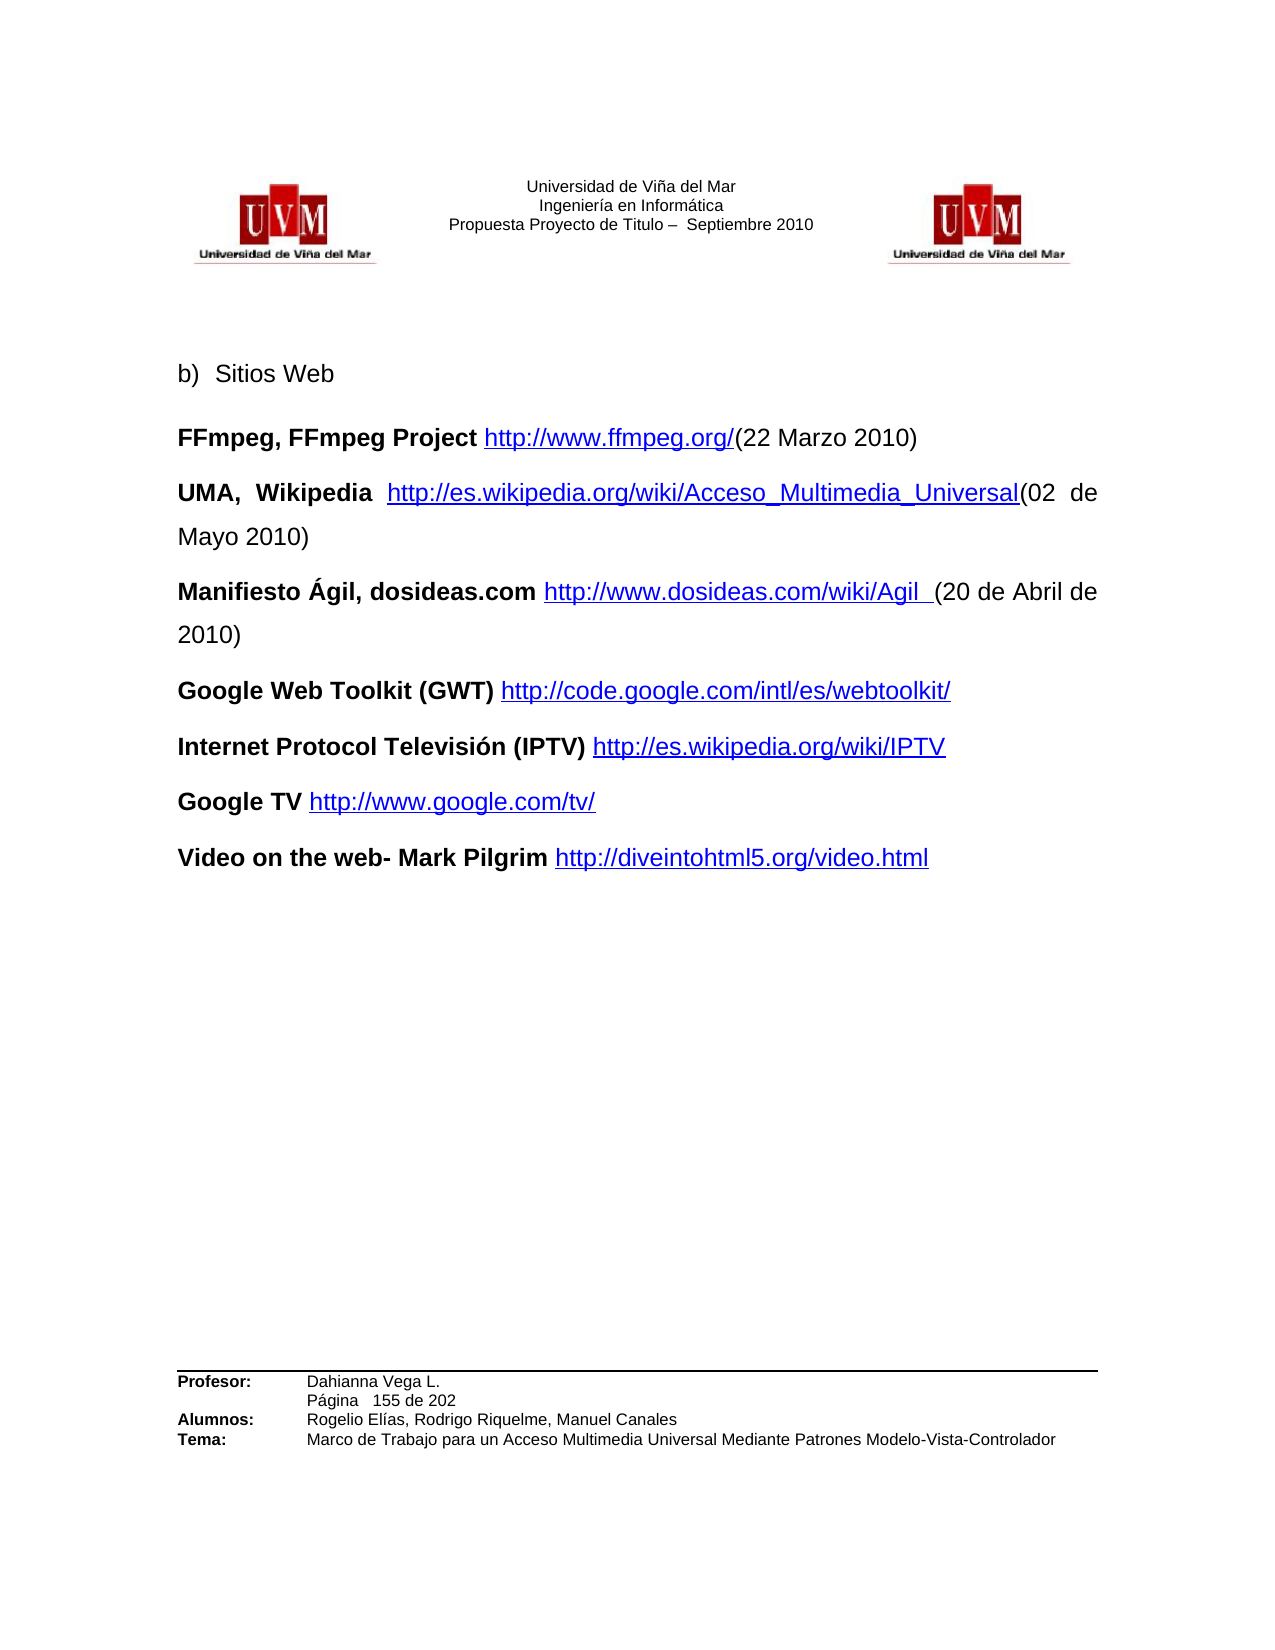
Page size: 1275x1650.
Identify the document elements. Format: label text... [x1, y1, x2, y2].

list Google TV http://www.google.com/tv/ [177, 787, 1098, 816]
list Video on the web- Mark Pilgrim http://diveintohtml5.org/video.html [177, 843, 1098, 872]
list UMA, Wikipedia http://es.wikipedia.org/wiki/Acceso_Multimedia_Universal(02 de Mayo 2010) [177, 478, 1098, 550]
list Google Web Toolkit (GWT) http://code.google.com/intl/es/webtoolkit/ [177, 676, 1098, 705]
picture [871, 176, 1084, 267]
list Internet Protocol Televisión (IPTV) http://es.wikipedia.org/wiki/IPTV [177, 732, 1098, 760]
list Manifiesto Ágil, dosideas.com http://www.dosideas.com/wiki/Agil (20 de Abril de 2010) [177, 577, 1098, 649]
picture [177, 176, 390, 267]
list FFmpeg, FFmpeg Project http://www.ffmpeg.org/(22 Marzo 2010) [177, 423, 1098, 452]
list b) Sitios Web [177, 359, 1098, 388]
